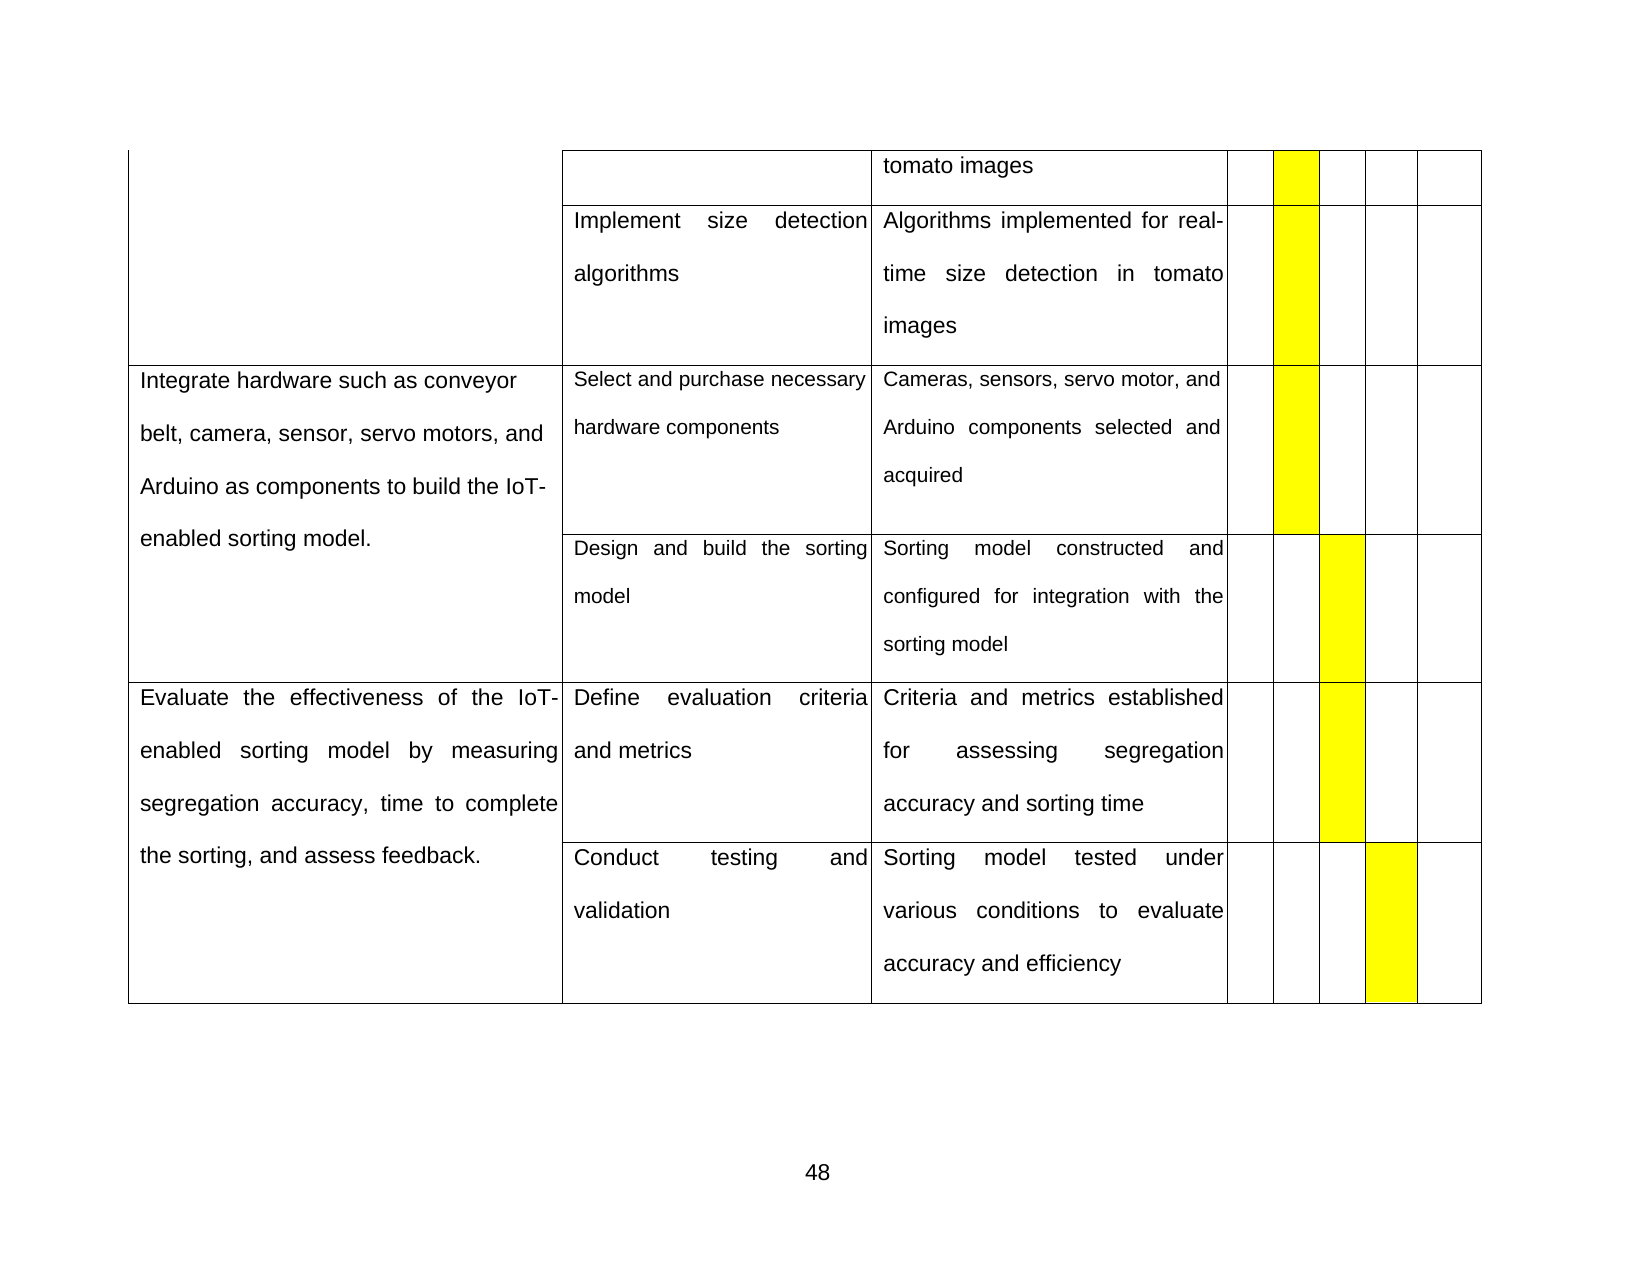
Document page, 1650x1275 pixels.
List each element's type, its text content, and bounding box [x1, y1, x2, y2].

table_cell [1366, 683, 1417, 842]
table_cell [1418, 843, 1481, 1002]
table_cell [1320, 206, 1365, 365]
table_cell [1418, 206, 1481, 365]
table_cell Algorithms implemented for real-time size detection in tomato images [872, 206, 1227, 365]
table_cell [1366, 151, 1417, 205]
table_cell [1320, 151, 1365, 205]
table_cell [1320, 683, 1365, 842]
table_cell [1320, 843, 1365, 1002]
table_cell [1274, 683, 1319, 842]
table_cell [1274, 151, 1319, 205]
table_cell [1366, 206, 1417, 365]
table_cell [1418, 683, 1481, 842]
table_cell Criteria and metrics established for assessing segregation accuracy and sorting time [872, 683, 1227, 842]
table_cell Integrate hardware such as conveyor belt, camera, sensor, servo motors, and Arduino as components to build the IoT-enabled sorting model. [129, 366, 562, 682]
table_cell [1228, 151, 1273, 205]
table_cell [1366, 535, 1417, 682]
table_cell Implement size detection algorithms [563, 206, 871, 365]
table_cell Evaluate the effectiveness of the IoT-enabled sorting model by measuring segregation accuracy, time to complete the sorting, and assess feedback. [129, 683, 562, 1002]
table_cell [1418, 535, 1481, 682]
table_cell Select and purchase necessary hardware components [563, 366, 871, 534]
table_cell Conduct testing and validation [563, 843, 871, 1002]
table_cell Cameras, sensors, servo motor, and Arduino components selected and acquired [872, 366, 1227, 534]
table_cell [1274, 843, 1319, 1002]
table_cell [1228, 206, 1273, 365]
table_cell [1274, 535, 1319, 682]
table_cell [1320, 366, 1365, 534]
table_cell [1366, 366, 1417, 534]
table_cell [1228, 683, 1273, 842]
table_cell [1366, 843, 1417, 1002]
table_cell [1418, 366, 1481, 534]
table_cell Sorting model constructed and configured for integration with the sorting model [872, 535, 1227, 682]
table_cell [1320, 535, 1365, 682]
table_cell Define evaluation criteria and metrics [563, 683, 871, 842]
table_cell [1228, 535, 1273, 682]
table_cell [872, 151, 1227, 205]
table_cell [1274, 366, 1319, 534]
table_cell [1274, 206, 1319, 365]
table_cell Design and build the sorting model [563, 535, 871, 682]
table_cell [563, 151, 871, 205]
table_cell [1228, 366, 1273, 534]
table_cell [1418, 151, 1481, 205]
table_cell Sorting model tested under various conditions to evaluate accuracy and efficiency [872, 843, 1227, 1002]
table_cell [1228, 843, 1273, 1002]
